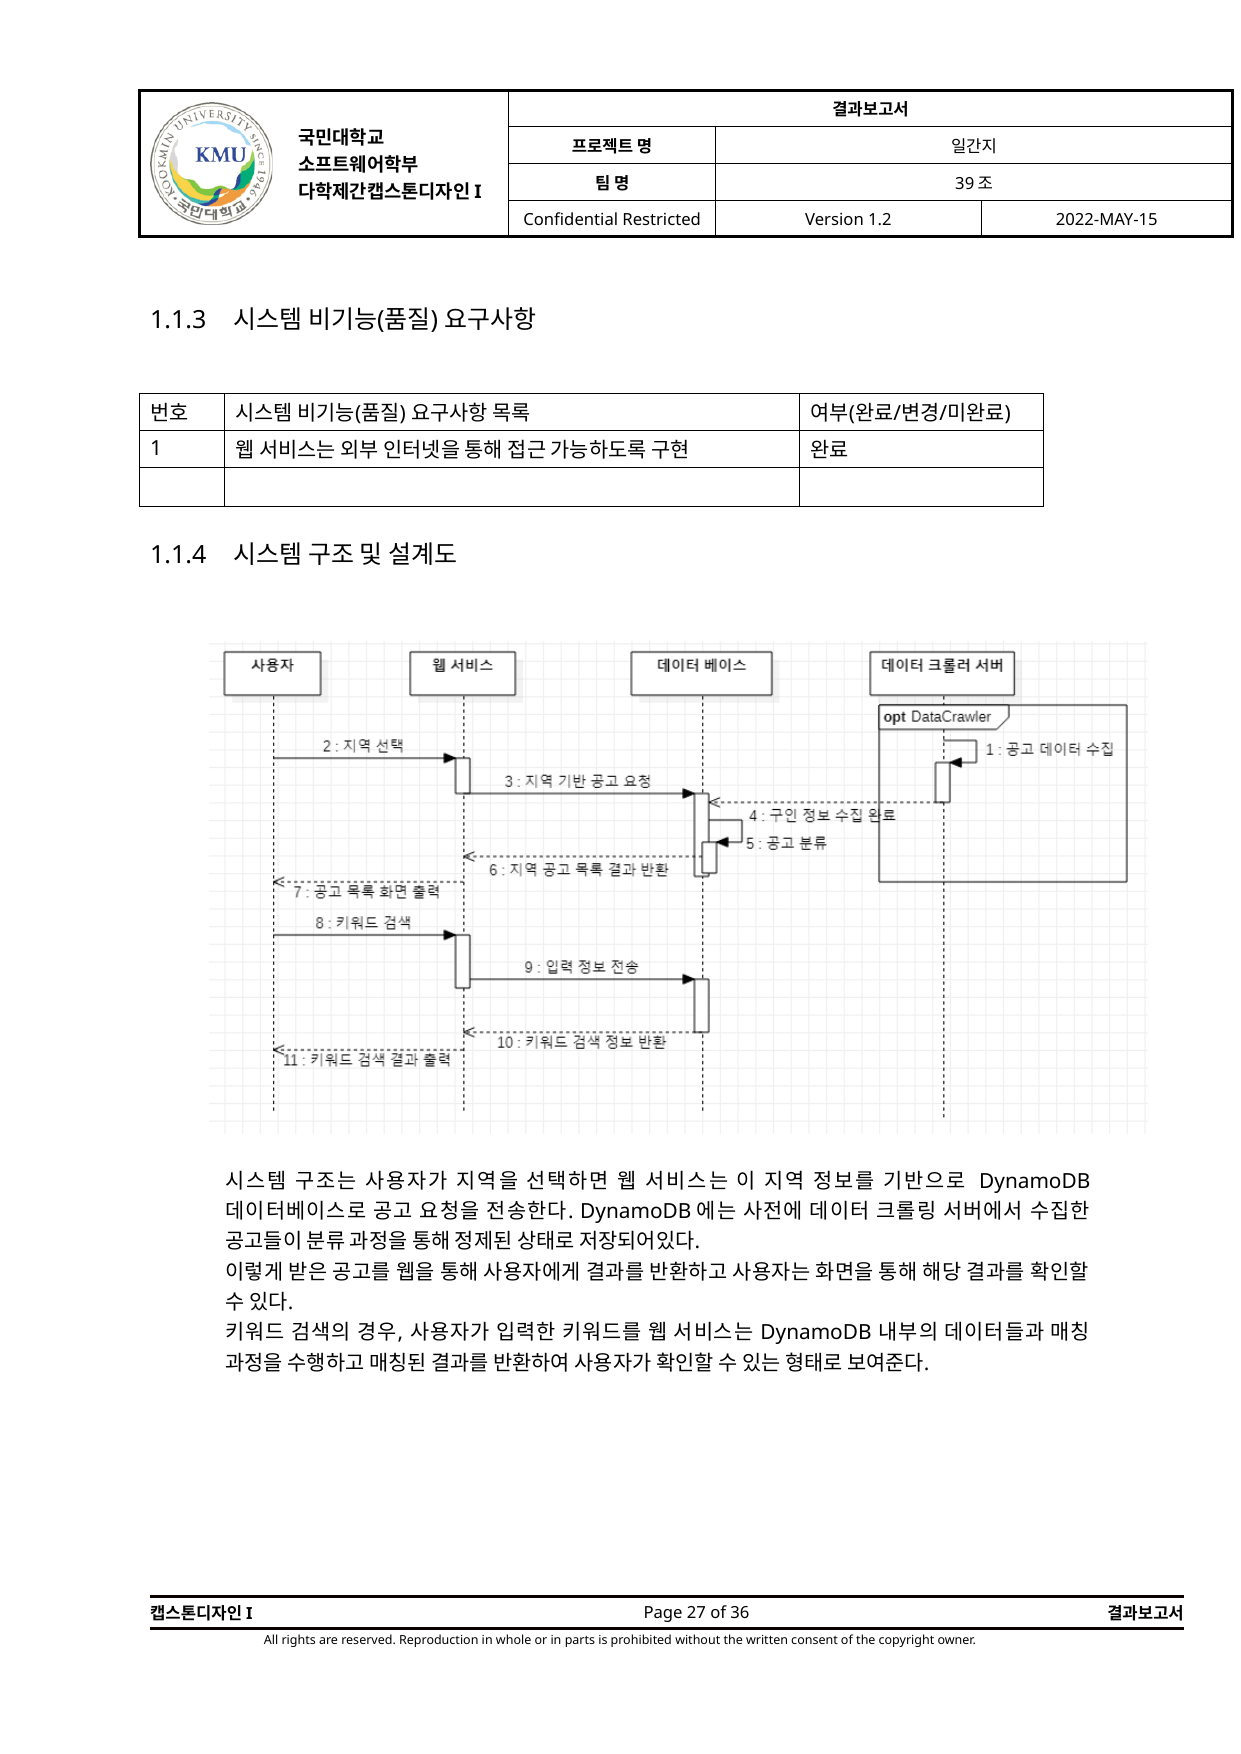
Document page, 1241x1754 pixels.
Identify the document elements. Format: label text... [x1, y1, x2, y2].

table_cell 1 [140, 431, 224, 467]
text 이렇게 받은 공고를 웹을 통해 사용자에게 결과를 반환하고 사용자는 화면을 통해 해당 결과를 확인할 수 있다. [225, 1255, 1090, 1315]
table_header 여부(완료/변경/미완료) [800, 394, 1043, 430]
table_cell 완료 [800, 431, 1043, 467]
table_header 번호 [140, 394, 224, 430]
picture [150, 102, 273, 225]
picture [209, 641, 1149, 1134]
table_cell 웹 서비스는 외부 인터넷을 통해 접근 가능하도록 구현 [225, 431, 799, 467]
table_cell [800, 468, 1043, 506]
table_cell [140, 468, 224, 506]
table_header 시스템 비기능(품질) 요구사항 목록 [225, 394, 799, 430]
subtitle 시스템 구조 및 설계도 [142, 535, 1098, 573]
text 키워드 검색의 경우, 사용자가 입력한 키워드를 웹 서비스는 DynamoDB 내부의 데이터들과 매칭 과정을 수행하고 매칭된 결과를 반환하여 사용자가 확인할 수 있는 형태로 보여준다. [225, 1315, 1090, 1376]
subtitle 시스템 비기능(품질) 요구사항 [142, 299, 1098, 337]
text 시스템 구조는 사용자가 지역을 선택하면 웹 서비스는 이 지역 정보를 기반으로 DynamoDB 데이터베이스로 공고 요청을 전송한다. DynamoDB에는 사전에 데이터 크롤링 서버에서 수집한 공고들이 분류 과정을 통해 정제된 상태로 저장되어있다. [225, 1164, 1090, 1255]
table_cell [225, 468, 799, 506]
